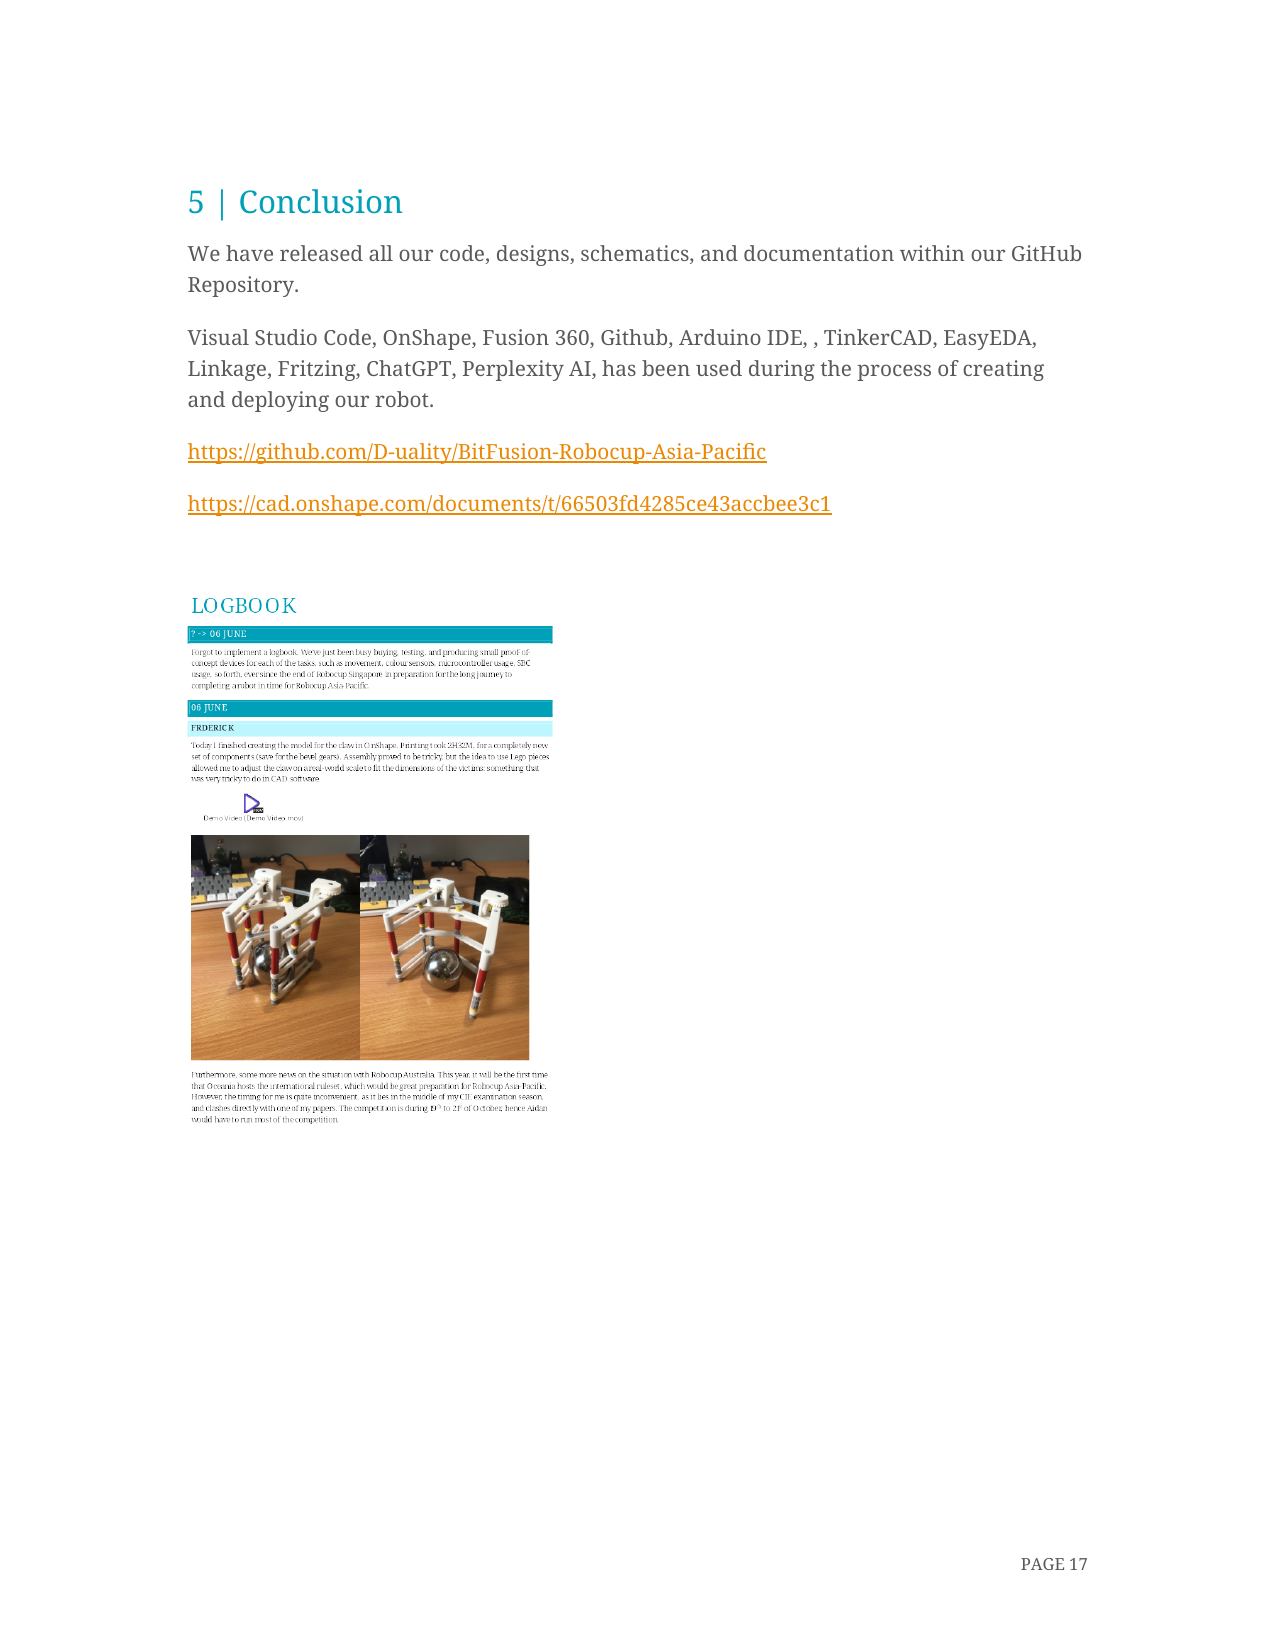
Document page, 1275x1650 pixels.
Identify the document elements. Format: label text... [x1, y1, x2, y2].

text We have released all our code, designs, schematics, and documentation within our GitHub Repository. [187, 239, 1087, 299]
text Visual Studio Code, OnShape, Fusion 360, Github, Arduino IDE, , TinkerCAD, EasyEDA, Linkage, Fritzing, ChatGPT, Perplexity AI, has been used during the process of creating and deploying our robot. [187, 323, 1087, 413]
text https://cad.onshape.com/documents/t/66503fd4285ce43accbee3c1 [187, 489, 1087, 518]
text https://github.com/D-uality/BitFusion-Robocup-Asia-Pacific [187, 437, 1087, 466]
subtitle 5 | Conclusion [187, 180, 1087, 223]
